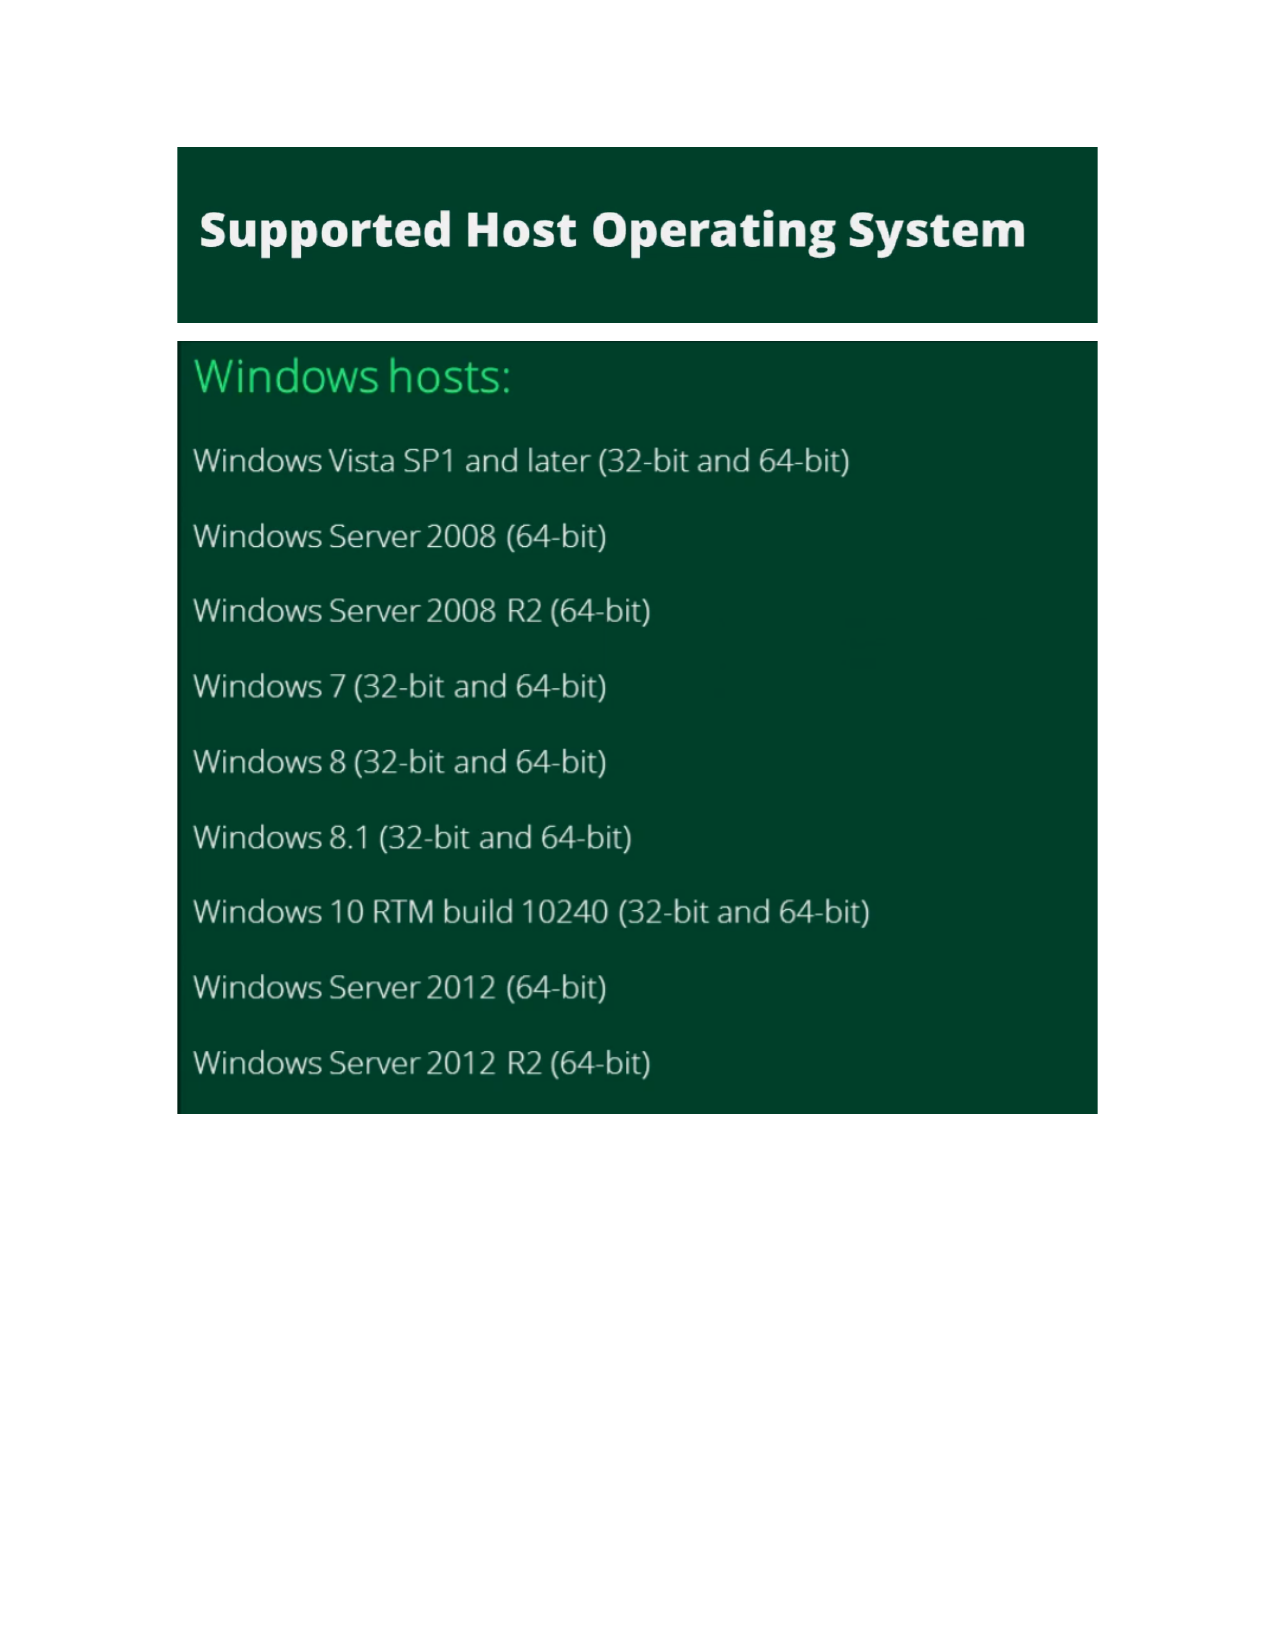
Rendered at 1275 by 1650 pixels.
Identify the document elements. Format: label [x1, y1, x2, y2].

picture [177, 147, 1098, 323]
picture [177, 341, 1098, 1114]
